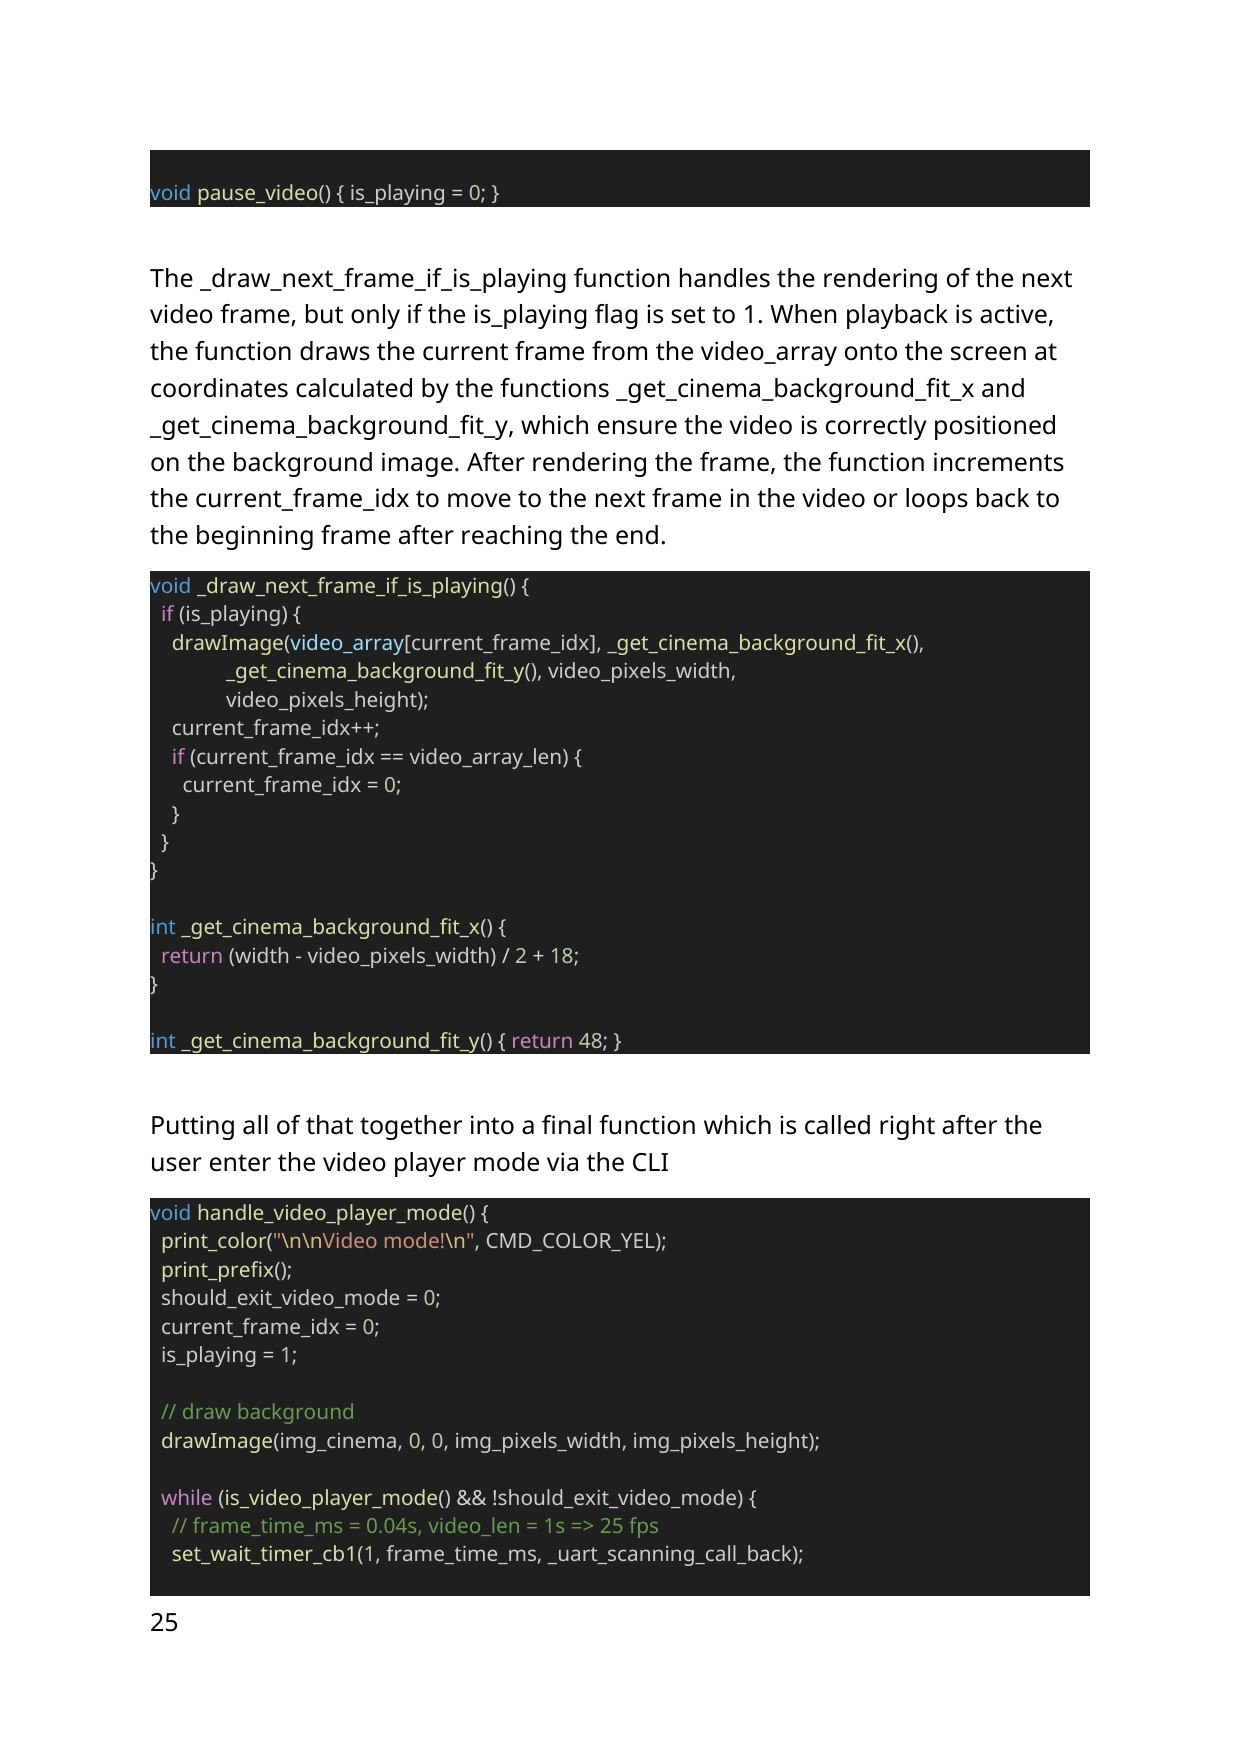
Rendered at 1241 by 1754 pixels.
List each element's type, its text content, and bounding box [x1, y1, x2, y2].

text Putting all of that together into a final function which is called right after the user enter the video player mode via the CLI [150, 1108, 1090, 1179]
text current_frame_idx = 0; [150, 1312, 1090, 1340]
text // draw background [150, 1397, 1090, 1426]
text void pause_video() { is_playing = 0; } [150, 178, 1090, 207]
text drawImage(img_cinema, 0, 0, img_pixels_width, img_pixels_height); [150, 1426, 1090, 1454]
text while (is_video_player_mode() && !should_exit_video_mode) { [150, 1483, 1090, 1511]
text if (is_playing) { [150, 599, 1090, 628]
text current_frame_idx = 0; [150, 770, 1090, 799]
text } [150, 856, 1090, 884]
text } [150, 799, 1090, 827]
text int _get_cinema_background_fit_x() { [150, 912, 1090, 941]
text print_prefix(); [150, 1255, 1090, 1283]
text if (current_frame_idx == video_array_len) { [150, 742, 1090, 770]
text } [150, 827, 1090, 856]
text void _draw_next_frame_if_is_playing() { [150, 571, 1090, 599]
text int _get_cinema_background_fit_y() { return 48; } [150, 1026, 1090, 1054]
text void handle_video_player_mode() { [150, 1198, 1090, 1227]
text The _draw_next_frame_if_is_playing function handles the rendering of the next video frame, but only if the is_playing flag is set to 1. When playback is active, the function draws the current frame from the video_array onto the screen at coordinates calculated by the functions _get_cinema_background_fit_x and _get_cinema_background_fit_y, which ensure the video is correctly positioned on the background image. After rendering the frame, the function increments the current_frame_idx to move to the next frame in the video or loops back to the beginning frame after reaching the end. [150, 260, 1090, 552]
text return (width - video_pixels_width) / 2 + 18; [150, 941, 1090, 969]
text // frame_time_ms = 0.04s, video_len = 1s => 25 fps [150, 1511, 1090, 1539]
text video_pixels_height); [150, 685, 1090, 713]
text should_exit_video_mode = 0; [150, 1283, 1090, 1312]
text print_color("\n\nVideo mode!\n", CMD_COLOR_YEL); [150, 1227, 1090, 1255]
text _get_cinema_background_fit_y(), video_pixels_width, [150, 656, 1090, 685]
text is_playing = 1; [150, 1340, 1090, 1369]
text current_frame_idx++; [150, 713, 1090, 742]
text } [150, 969, 1090, 998]
text drawImage(video_array[current_frame_idx], _get_cinema_background_fit_x(), [150, 628, 1090, 656]
text set_wait_timer_cb1(1, frame_time_ms, _uart_scanning_call_back); [150, 1539, 1090, 1568]
